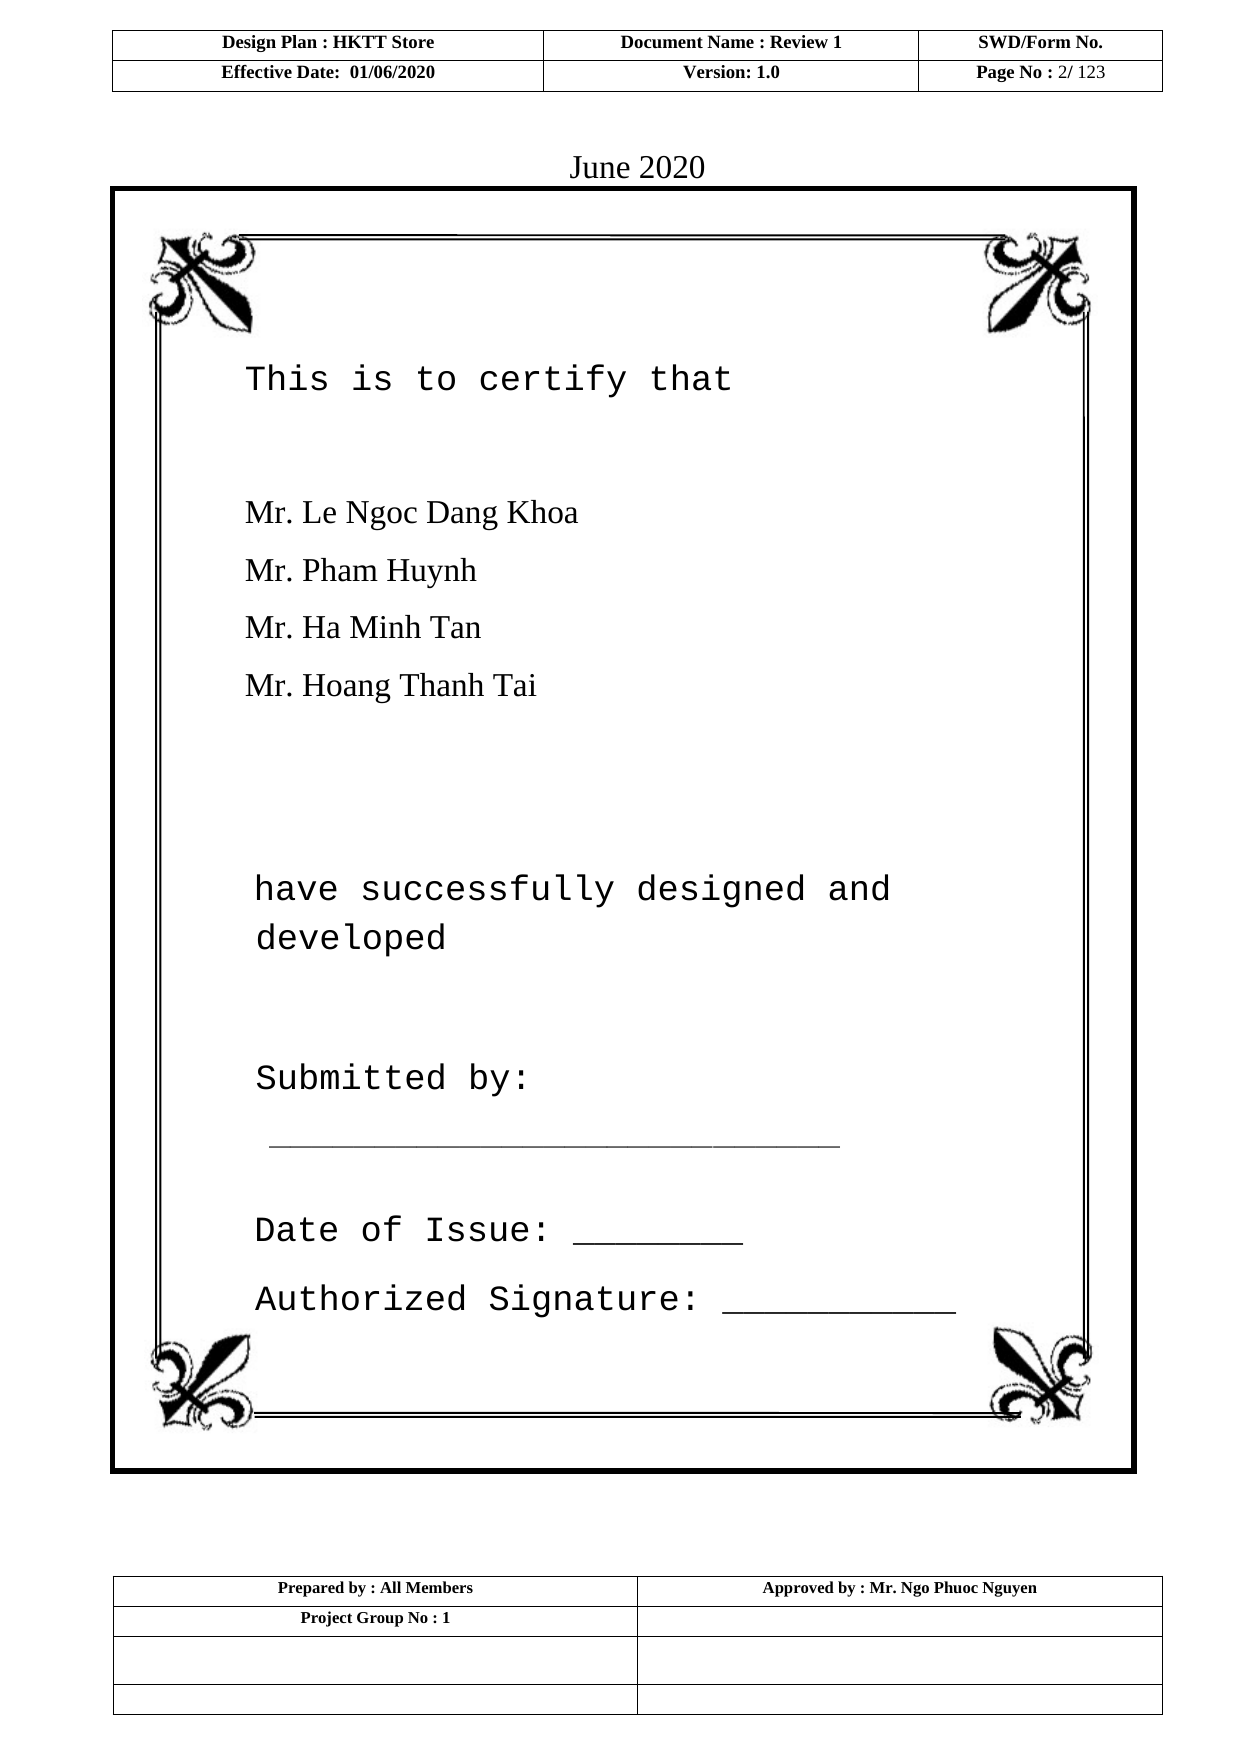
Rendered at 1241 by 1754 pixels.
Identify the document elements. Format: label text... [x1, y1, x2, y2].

picture [142, 218, 269, 350]
picture [977, 1312, 1099, 1439]
picture [971, 218, 1098, 350]
text June 2020 [112, 147, 1162, 185]
picture [144, 1318, 266, 1445]
